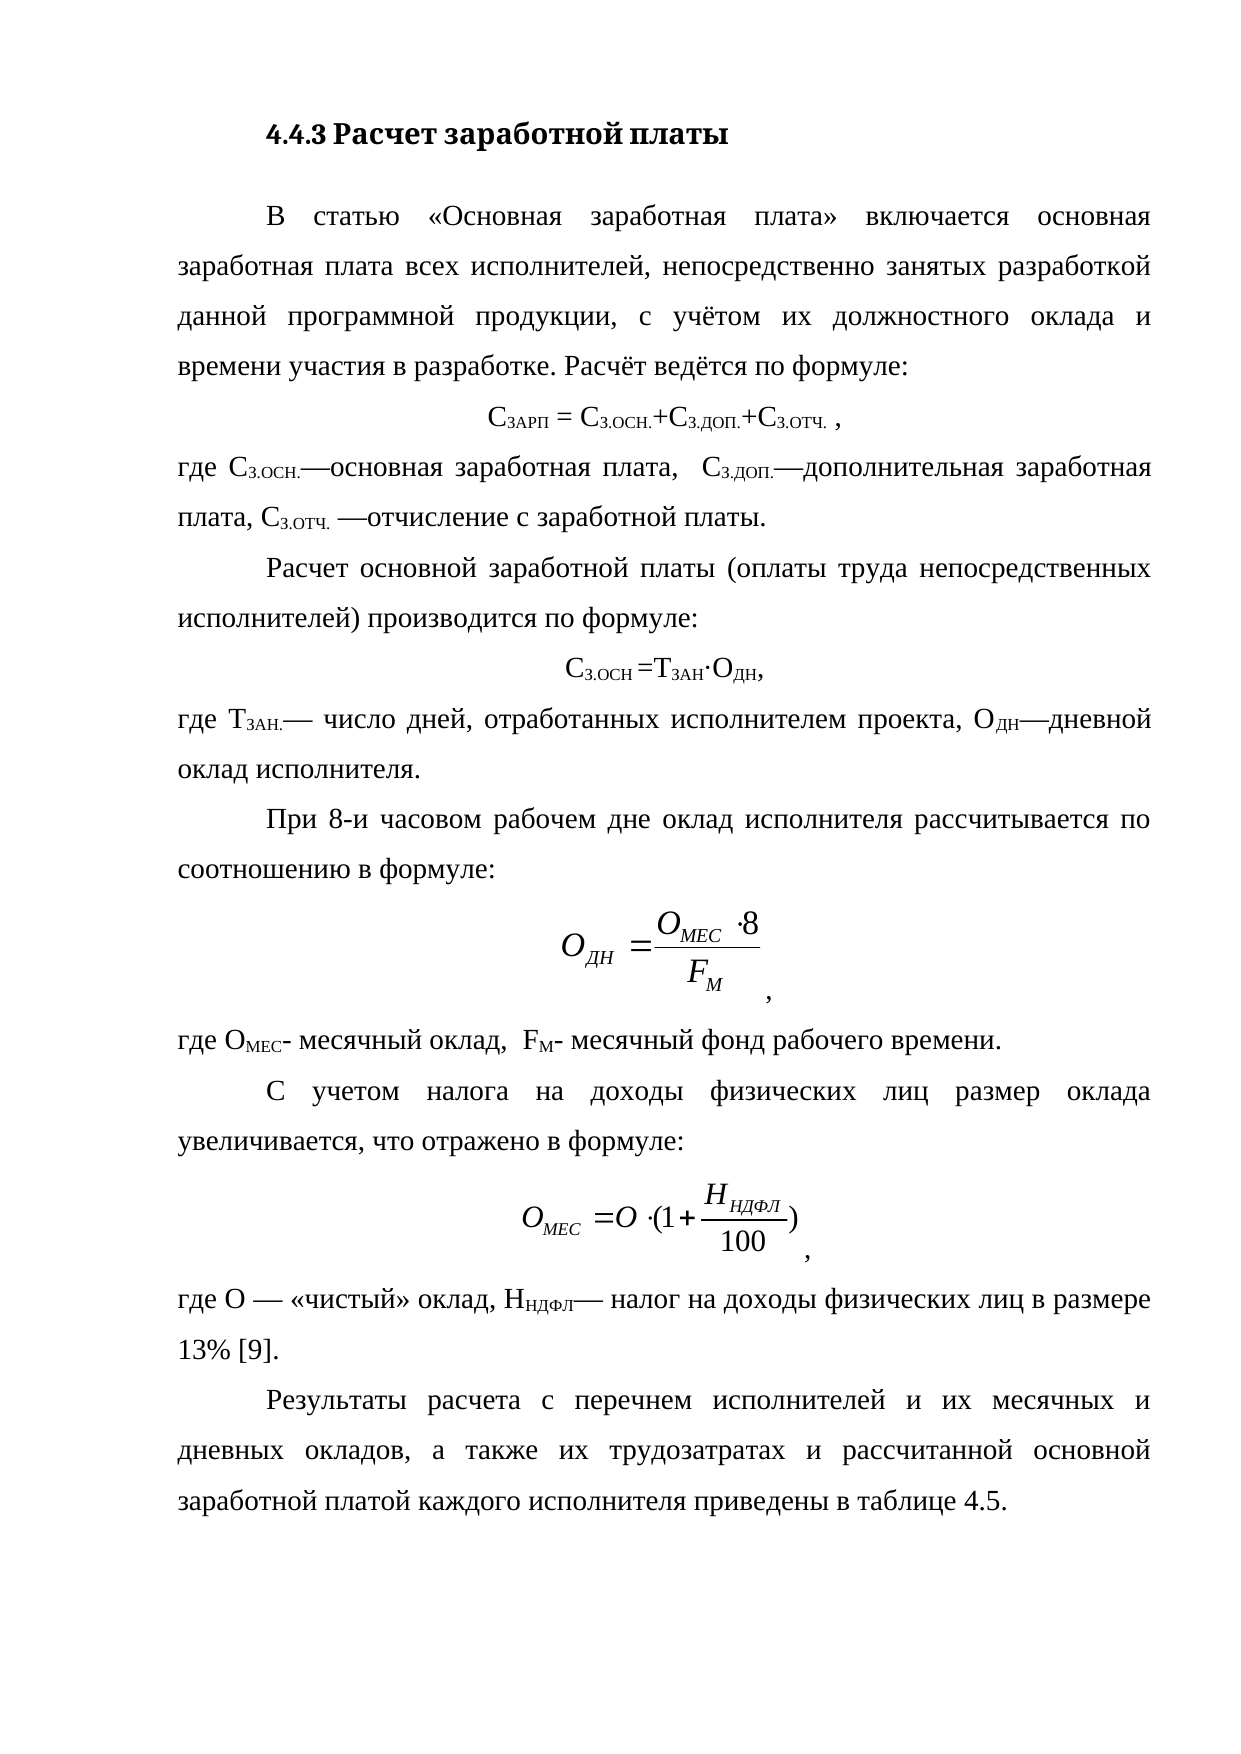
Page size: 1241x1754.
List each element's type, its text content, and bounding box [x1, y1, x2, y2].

text В статью «Основная заработная плата» включается основная заработная плата всех исполнителей, непосредственно занятых разработкой данной программной продукции, с учётом их должностного оклада и времени участия в разработке. Расчёт ведётся по формуле: [177, 198, 1152, 382]
text где O — «чистый» оклад, ННДФЛ— налог на доходы физических лиц в размере 13% [9]. [177, 1281, 1152, 1365]
text , [177, 902, 1152, 1006]
text С учетом налога на доходы физических лиц размер оклада увеличивается, что отражено в формуле: [177, 1073, 1152, 1157]
text Расчет основной заработной платы (оплаты труда непосредственных исполнителей) производится по формуле: [177, 550, 1152, 634]
subtitle 4.4.3 Расчет заработной платы [177, 118, 1152, 152]
text где ОМЕС- месячный оклад, FМ- месячный фонд рабочего времени. [177, 1022, 1152, 1056]
text где СЗ.ОСН.—основная заработная плата, СЗ.ДОП.—дополнительная заработная плата, СЗ.ОТЧ. —отчисление с заработной платы. [177, 449, 1152, 533]
text При 8-и часовом рабочем дне оклад исполнителя рассчитывается по соотношению в формуле: [177, 801, 1152, 885]
text СЗАРП = СЗ.ОСН.+СЗ.ДОП.+СЗ.ОТЧ. , [177, 399, 1152, 432]
text Результаты расчета с перечнем исполнителей и их месячных и дневных окладов, а также их трудозатратах и рассчитанной основной заработной платой каждого исполнителя приведены в таблице 4.5. [177, 1382, 1152, 1516]
text где ТЗАН.— число дней, отработанных исполнителем проекта, ОДН—дневной оклад исполнителя. [177, 701, 1152, 784]
text , [177, 1173, 1152, 1265]
text СЗ.ОСН =ТЗАН·ОДН, [177, 650, 1152, 684]
